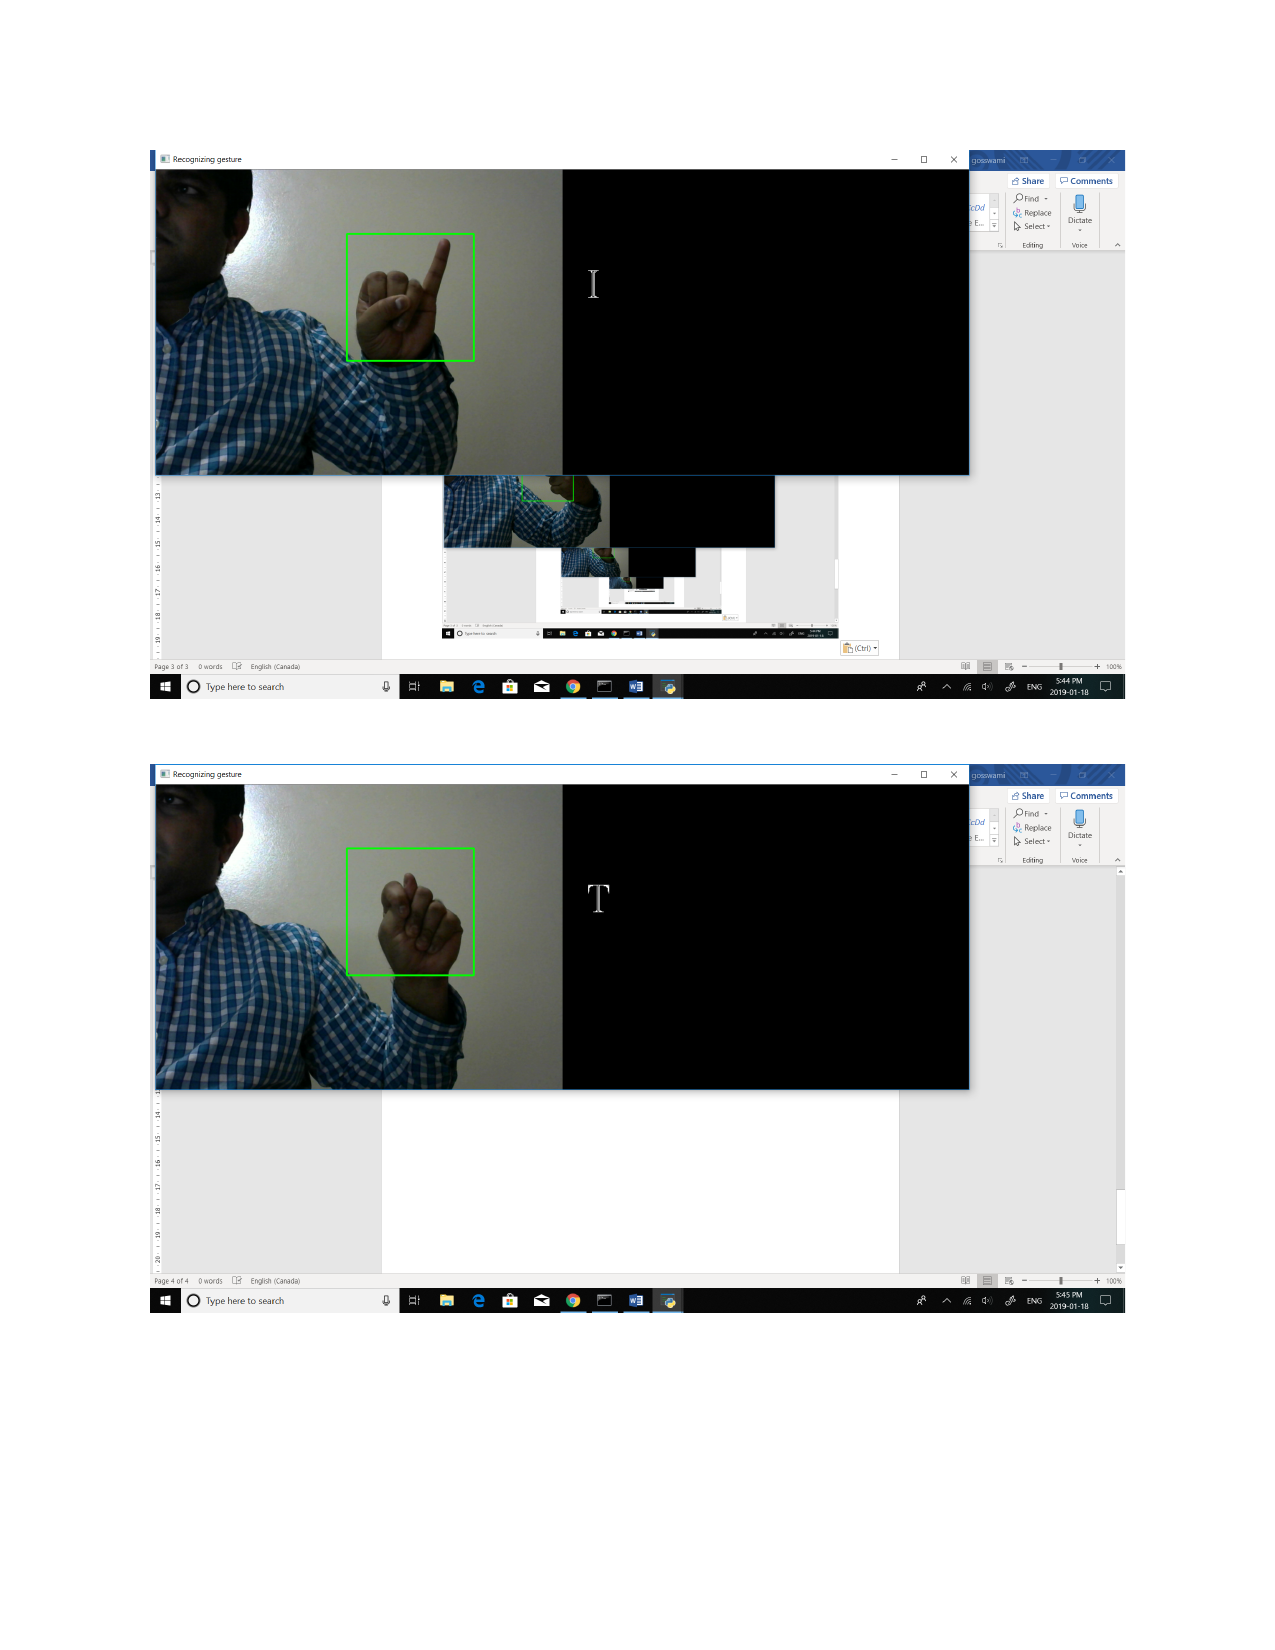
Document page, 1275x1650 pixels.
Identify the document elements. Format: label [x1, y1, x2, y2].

picture [150, 150, 1125, 699]
picture [150, 764, 1125, 1313]
